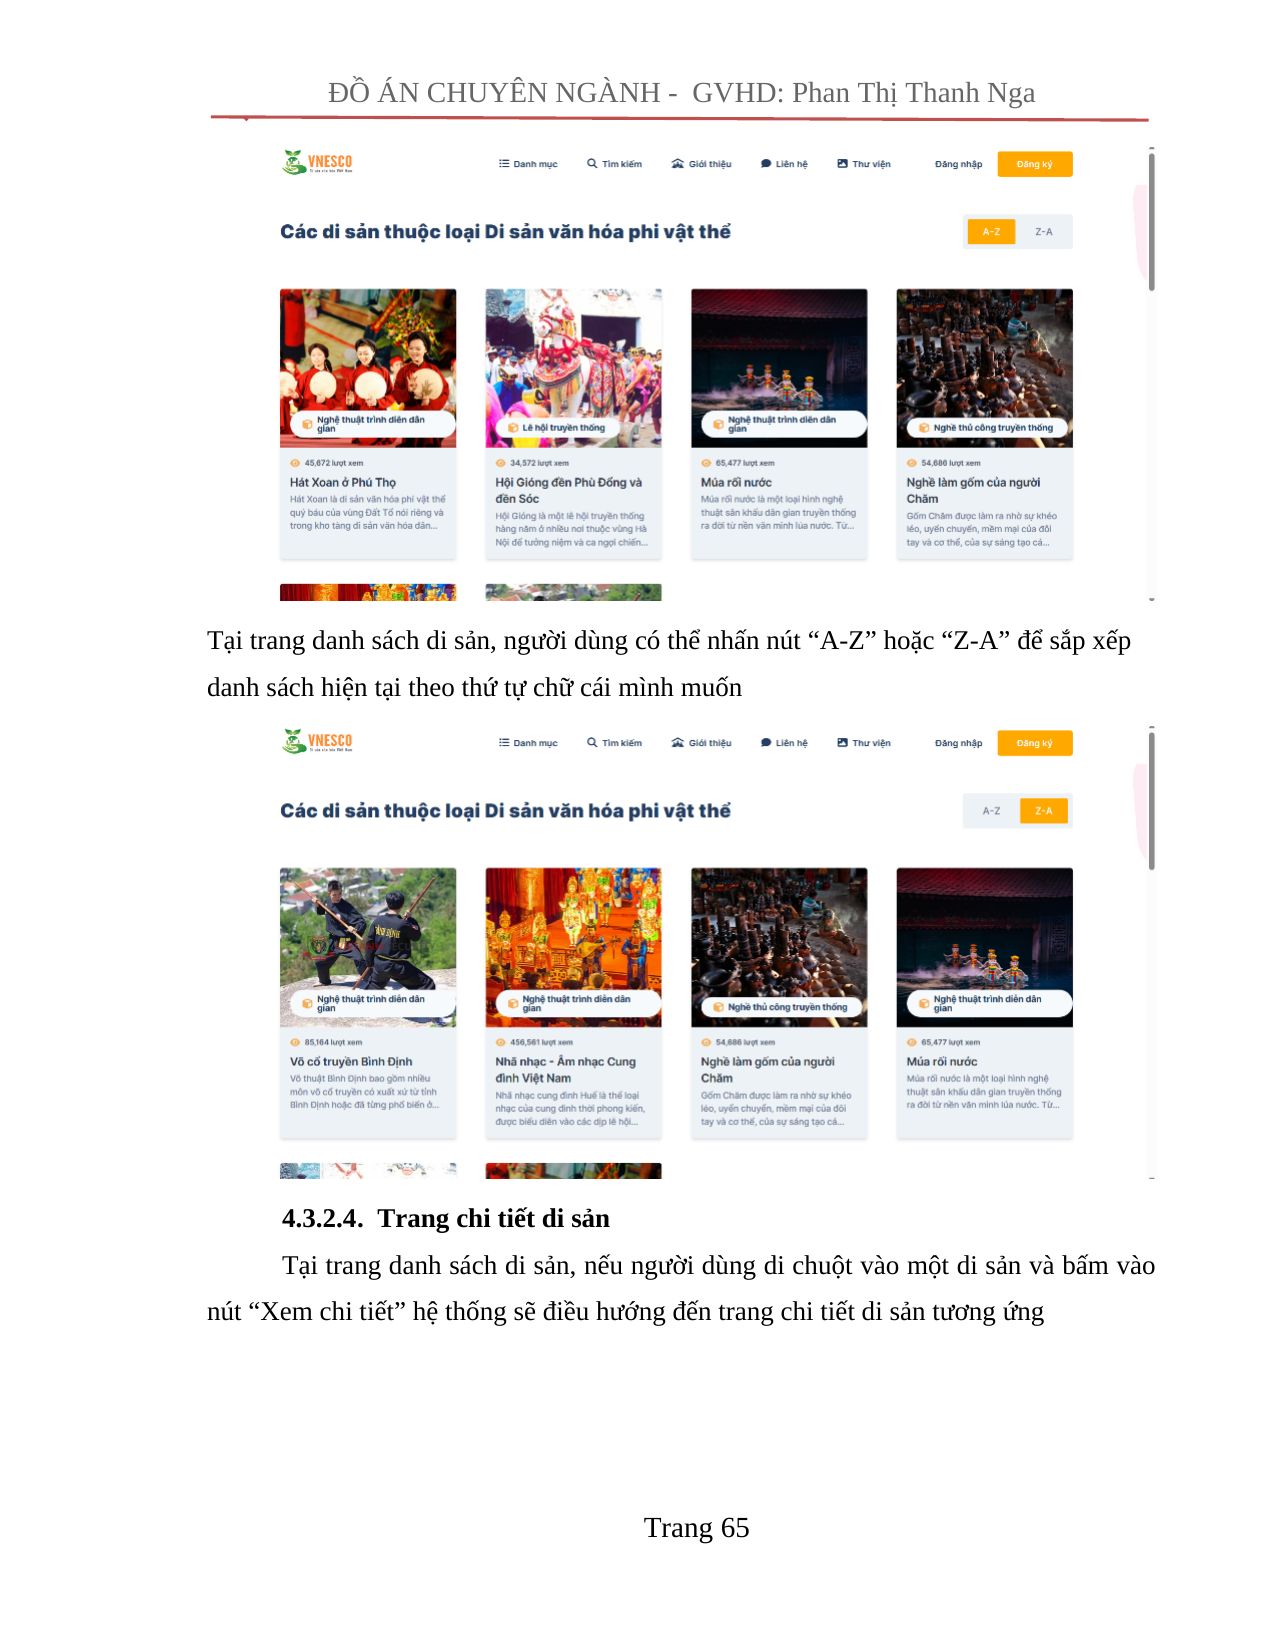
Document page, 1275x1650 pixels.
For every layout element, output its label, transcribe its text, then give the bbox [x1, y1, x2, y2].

picture [206, 147, 1157, 601]
text Tại trang danh sách di sản, nếu người dùng di chuột vào một di sản và bấm vào nút “Xem chi tiết” hệ thống sẽ điều hướng đến trang chi tiết di sản tương ứng [207, 1249, 1157, 1327]
subtitle 4.3.2.4 . Trang chi tiết di sản [282, 1202, 1157, 1233]
text Tại trang danh sách di sản, người dùng có thể nhấn nút “A-Z” hoặc “Z-A” để sắp xếp danh sách hiện tại theo thứ tự chữ cái mình muốn [207, 624, 1157, 702]
picture [206, 726, 1157, 1179]
